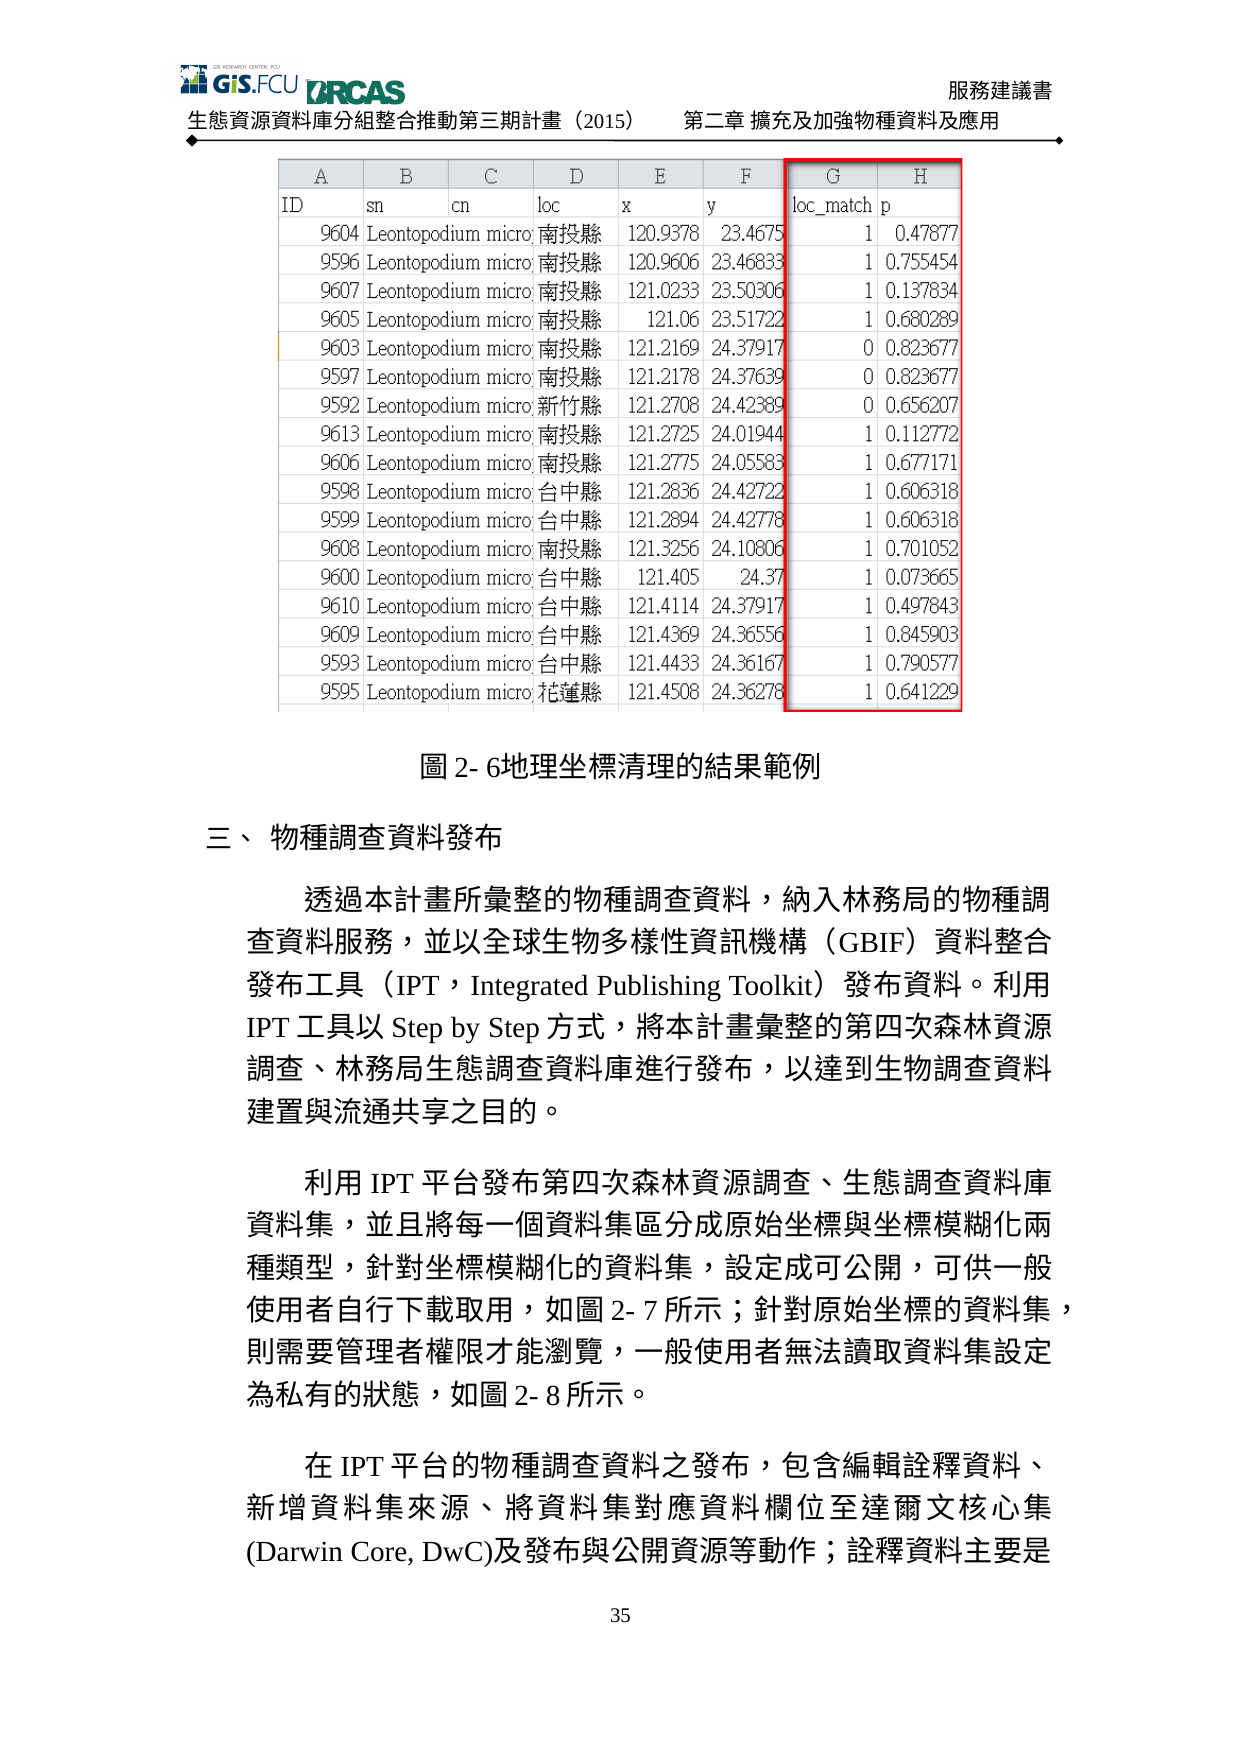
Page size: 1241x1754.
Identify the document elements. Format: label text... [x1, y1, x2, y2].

picture [167, 57, 304, 100]
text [246, 1442, 1053, 1569]
list 物種調查資料發布 [205, 814, 1053, 857]
picture [277, 158, 963, 712]
picture [305, 79, 407, 106]
text 利用IPT平台發布第四次森林資源調查、生態調查資料庫資料集，並且將每一個資料集區分成原始坐標與坐標模糊化兩種類型，針對坐標模糊化的資料集，設定成可公開，可供一般使用者自行下載取用，如圖2- 7所示；針對原始坐標的資料集，則需要管理者權限才能瀏覽，一般使用者無法讀取資料集設定為私有的狀態，如圖2- 8所示。 [246, 1159, 1053, 1413]
text 透過本計畫所彙整的物種調查資料，納入林務局的物種調查資料服務，並以全球生物多樣性資訊機構（GBIF）資料整合發布工具（IPT，Integrated Publishing Toolkit）發布資料。利用IPT工具以Step by Step方式，將本計畫彙整的第四次森林資源調查、林務局生態調查資料庫進行發布，以達到生物調查資料建置與流通共享之目的。 [246, 877, 1053, 1130]
text 圖2- 6地理坐標清理的結果範例 [187, 743, 1053, 785]
